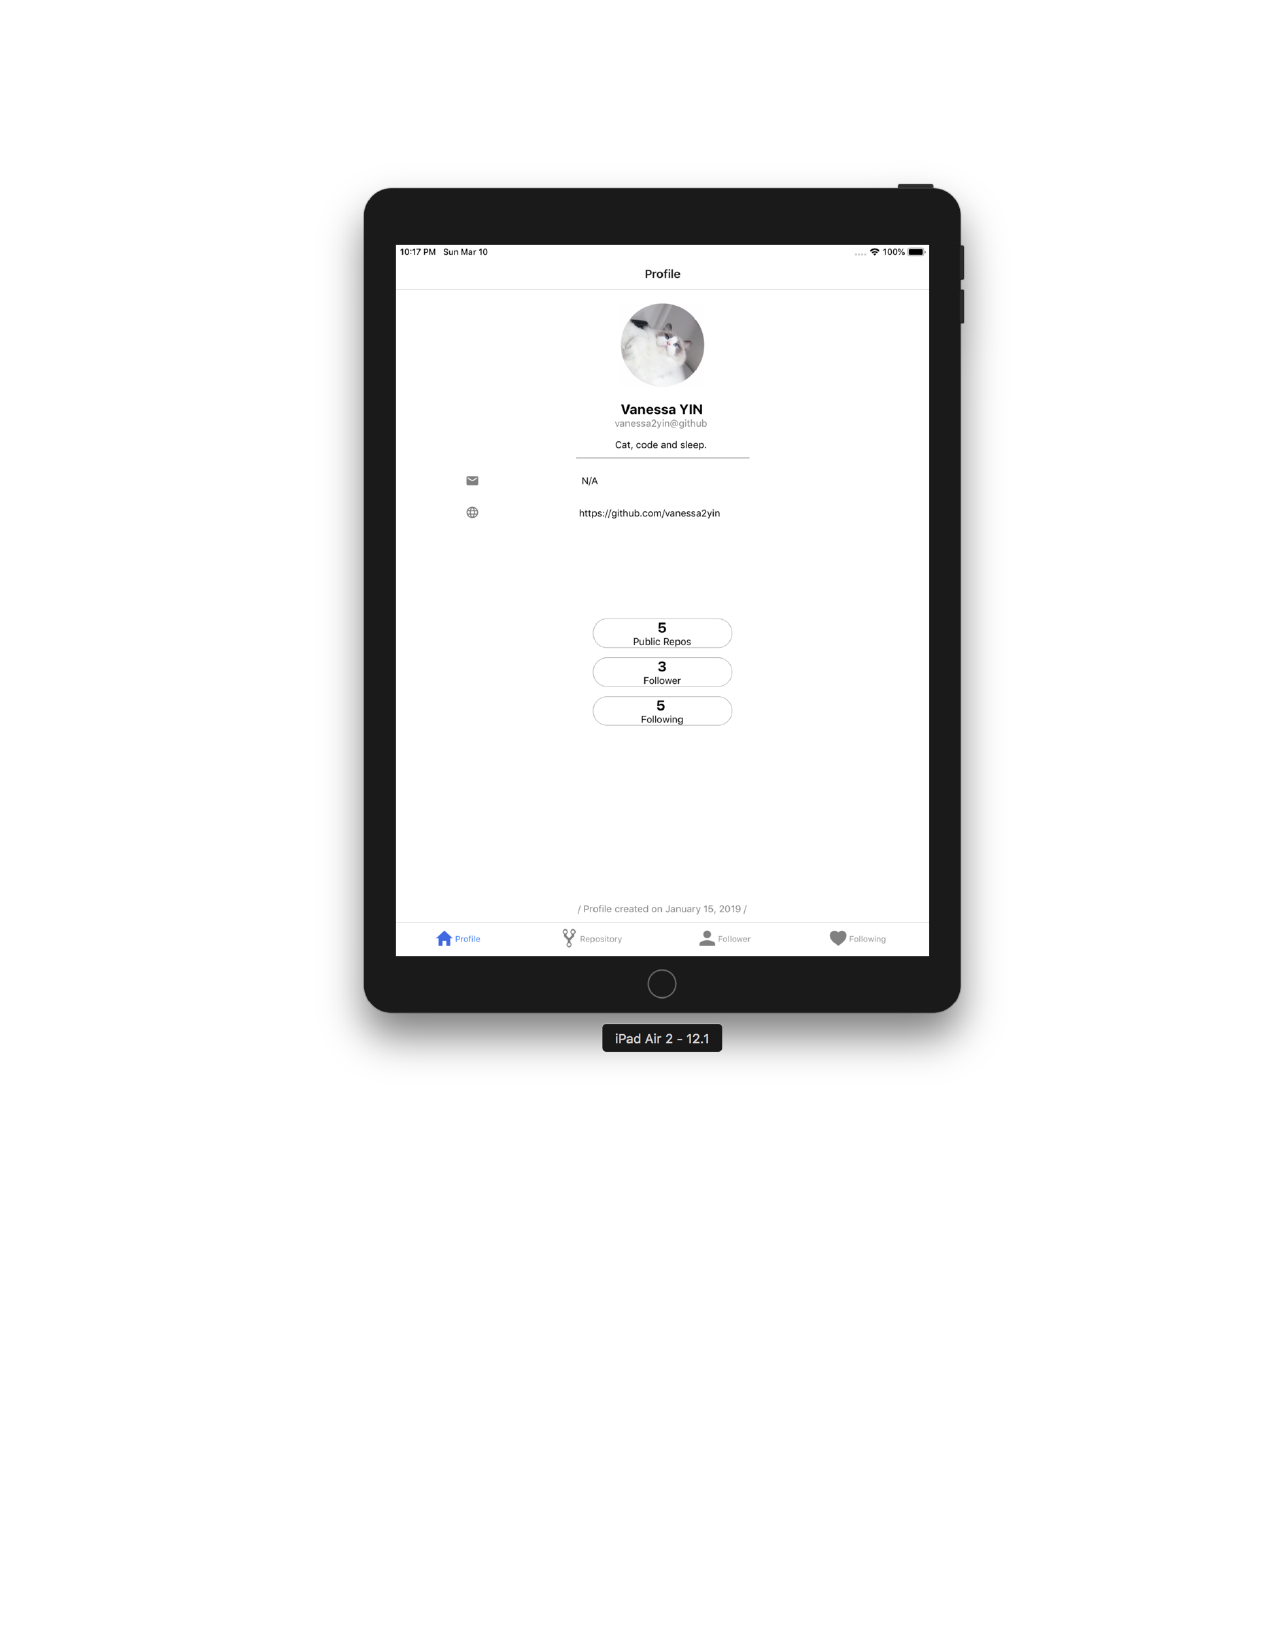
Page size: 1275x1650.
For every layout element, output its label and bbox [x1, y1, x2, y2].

picture [300, 150, 1024, 1099]
